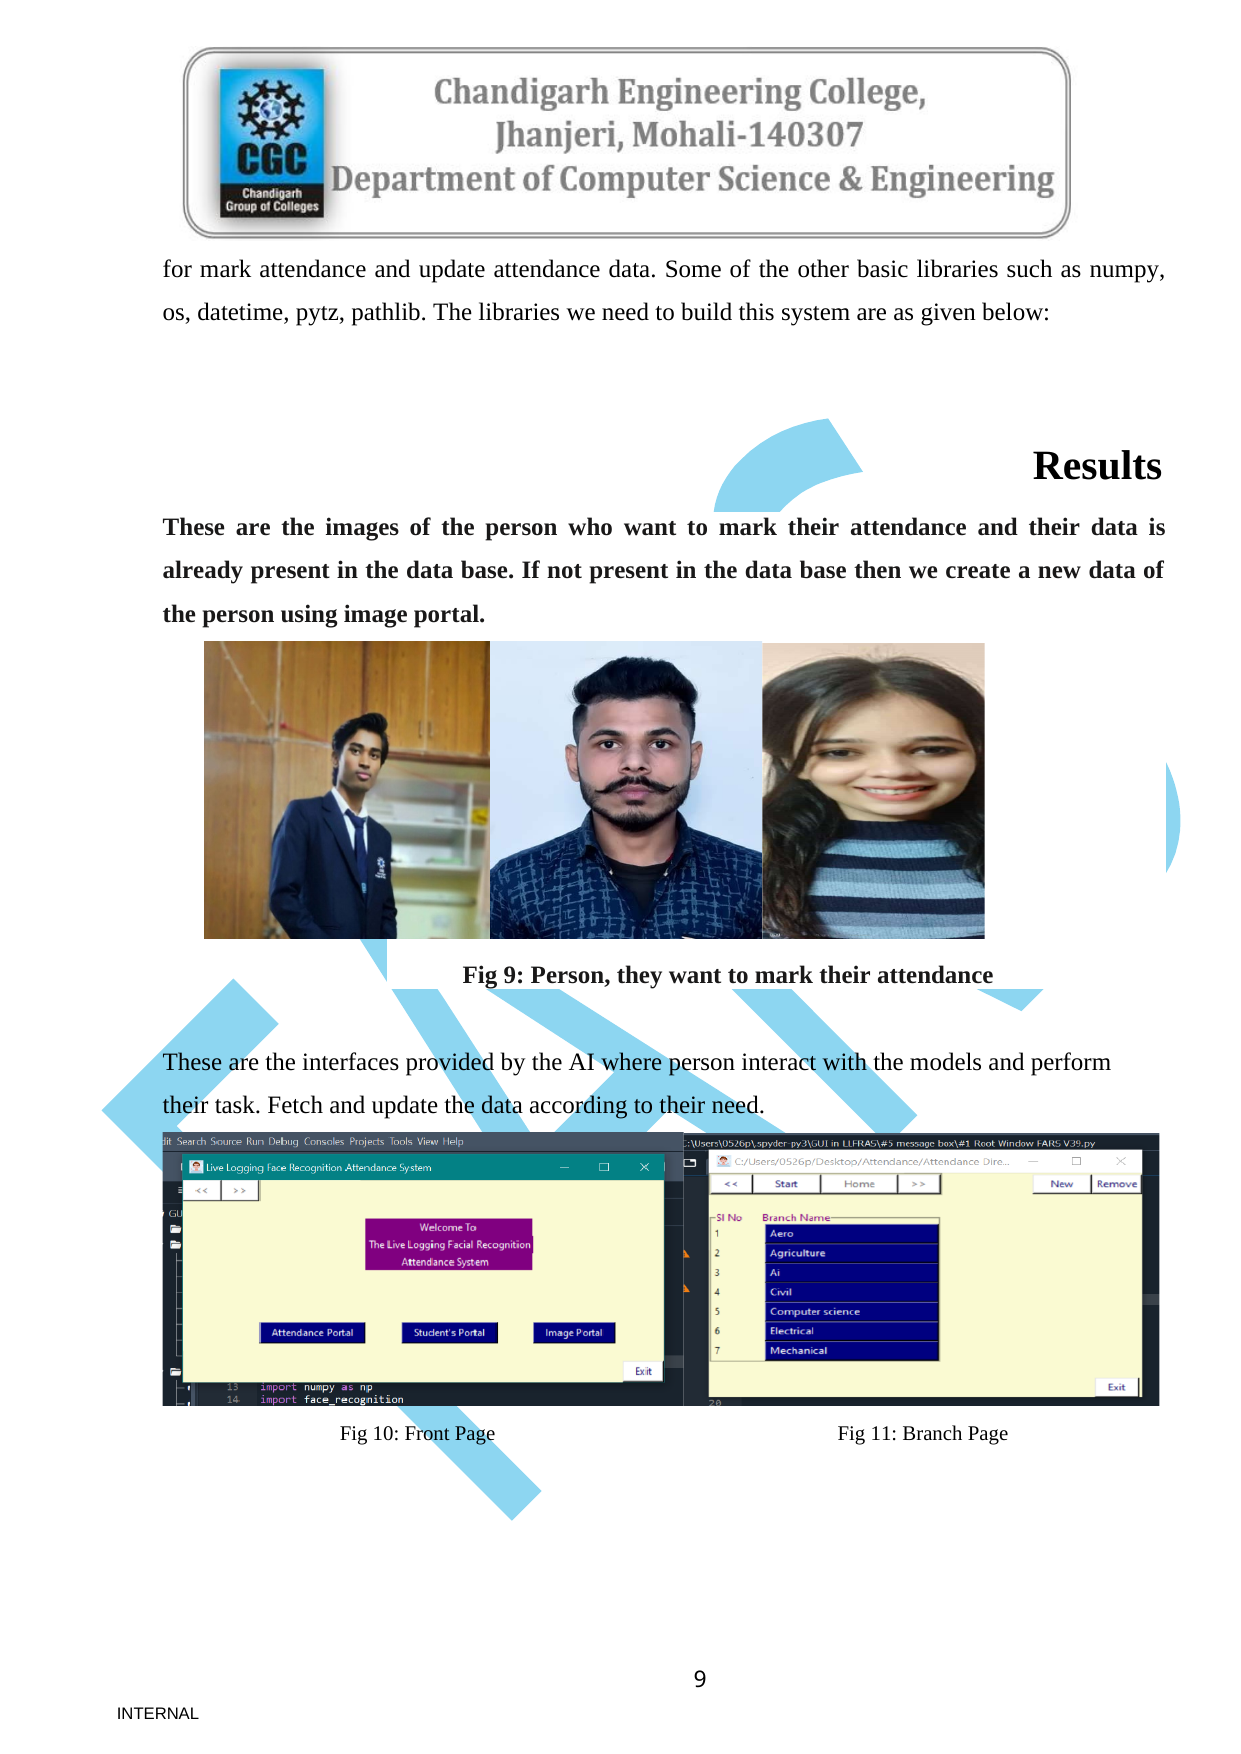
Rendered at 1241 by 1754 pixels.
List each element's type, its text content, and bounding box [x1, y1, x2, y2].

text Results [162, 441, 1162, 488]
text These are the interfaces provided by the AI where person interact with the models and perform their task. Fetch and update the data according to their need. [162, 1047, 1162, 1118]
picture [162, 46, 1093, 241]
subtitle Fig 9: Person, they want to mark their attendance [387, 960, 1166, 989]
text Fig 10: Front Page Fig 11: Branch Page [339, 1421, 1154, 1445]
picture [204, 641, 985, 939]
picture [162, 1132, 1160, 1406]
subtitle These are the images of the person who want to mark their attendance and their data is already present in the data base. If not present in the data base then we create a new data of the person using image portal. [162, 512, 1166, 627]
